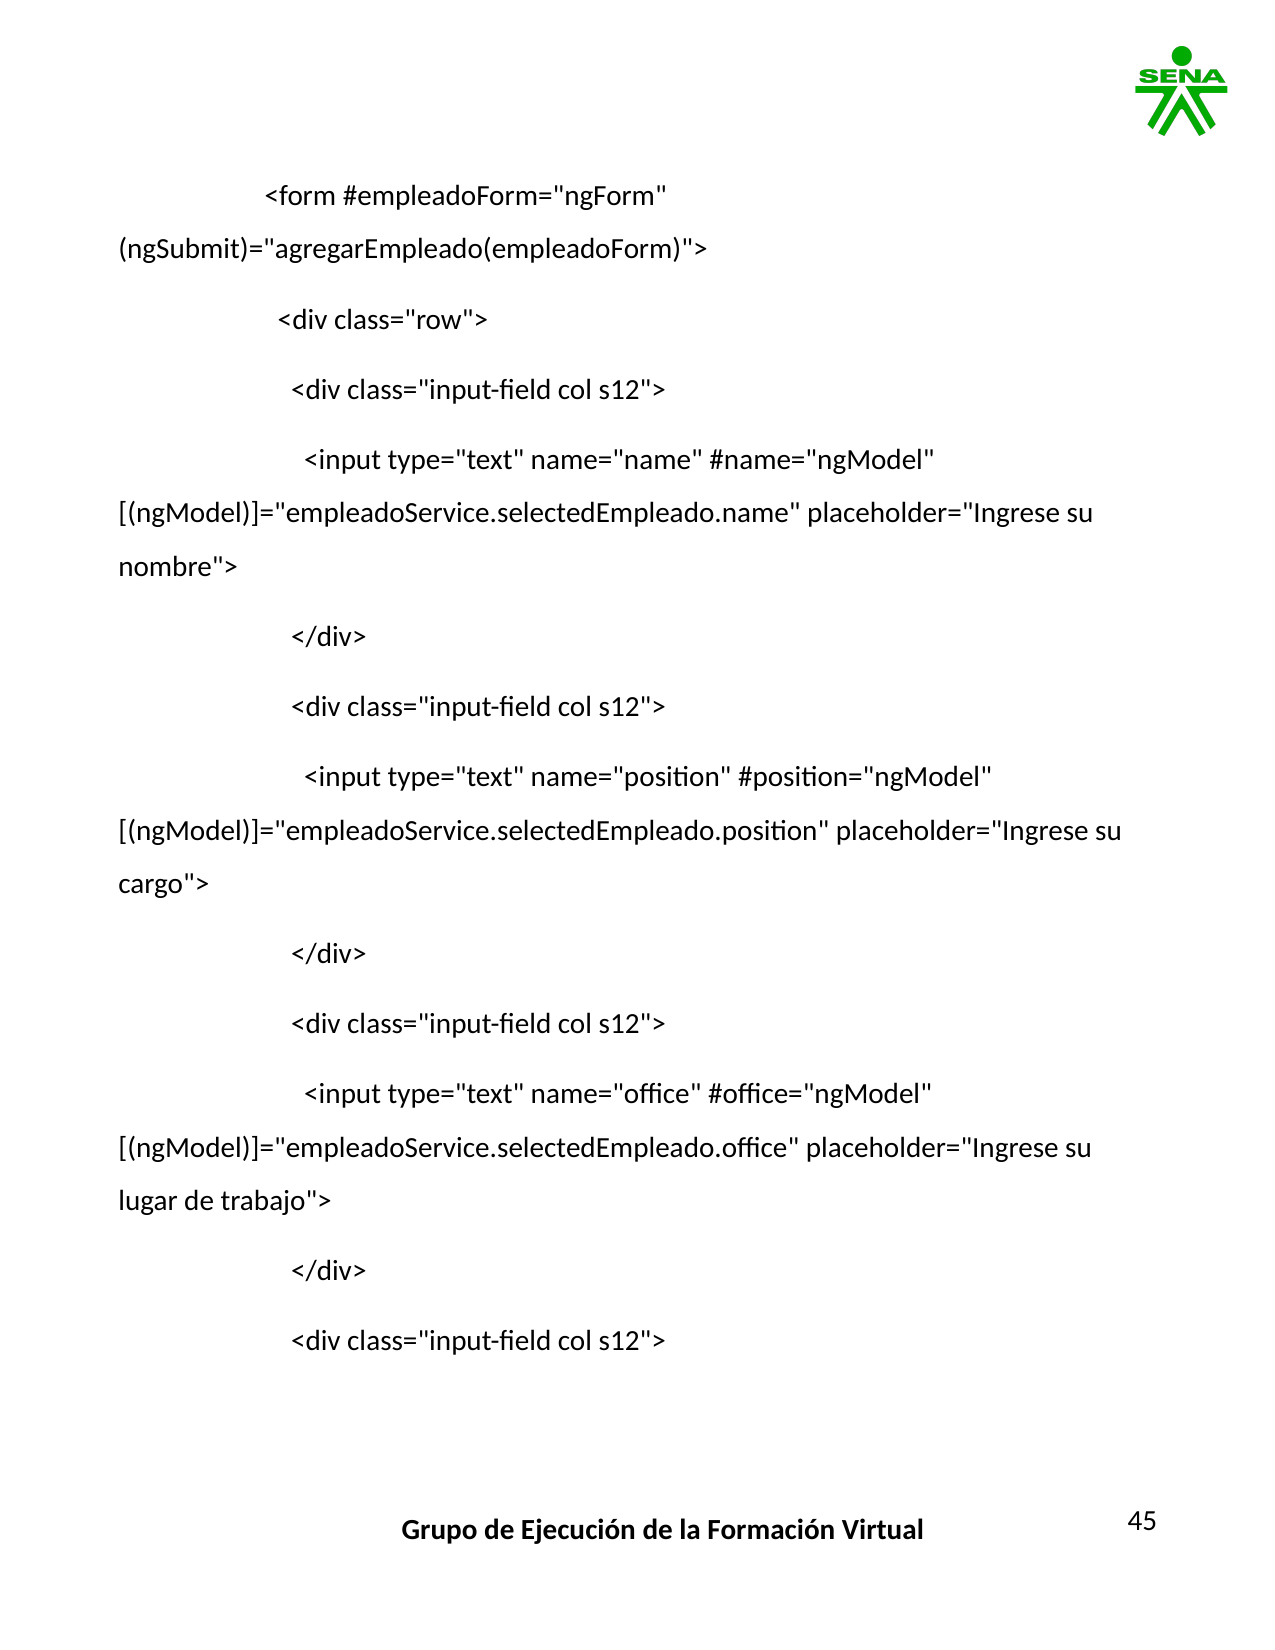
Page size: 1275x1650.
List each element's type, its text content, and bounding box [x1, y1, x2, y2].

text <div class="input-field col s12"> [118, 1322, 1157, 1358]
text <div class="input-field col s12"> [118, 688, 1157, 724]
text </div> [118, 935, 1157, 971]
text <div class="row"> [118, 301, 1157, 336]
text <div class="input-field col s12"> [118, 1005, 1157, 1041]
picture [1135, 46, 1228, 136]
text <div class="input-field col s12"> [118, 371, 1157, 406]
text </div> [118, 1252, 1157, 1288]
text <input type="text" name="position" #position="ngModel" [(ngModel)]="empleadoService.selectedEmpleado.position" placeholder="Ingrese su cargo"> [118, 758, 1157, 901]
text </div> [118, 618, 1157, 653]
text <form #empleadoForm="ngForm" (ngSubmit)="agregarEmpleado(empleadoForm)"> [118, 177, 1157, 266]
text <input type="text" name="office" #office="ngModel" [(ngModel)]="empleadoService.selectedEmpleado.office" placeholder="Ingrese su lugar de trabajo"> [118, 1075, 1157, 1218]
text <input type="text" name="name" #name="ngModel" [(ngModel)]="empleadoService.selectedEmpleado.name" placeholder="Ingrese su nombre"> [118, 441, 1157, 583]
